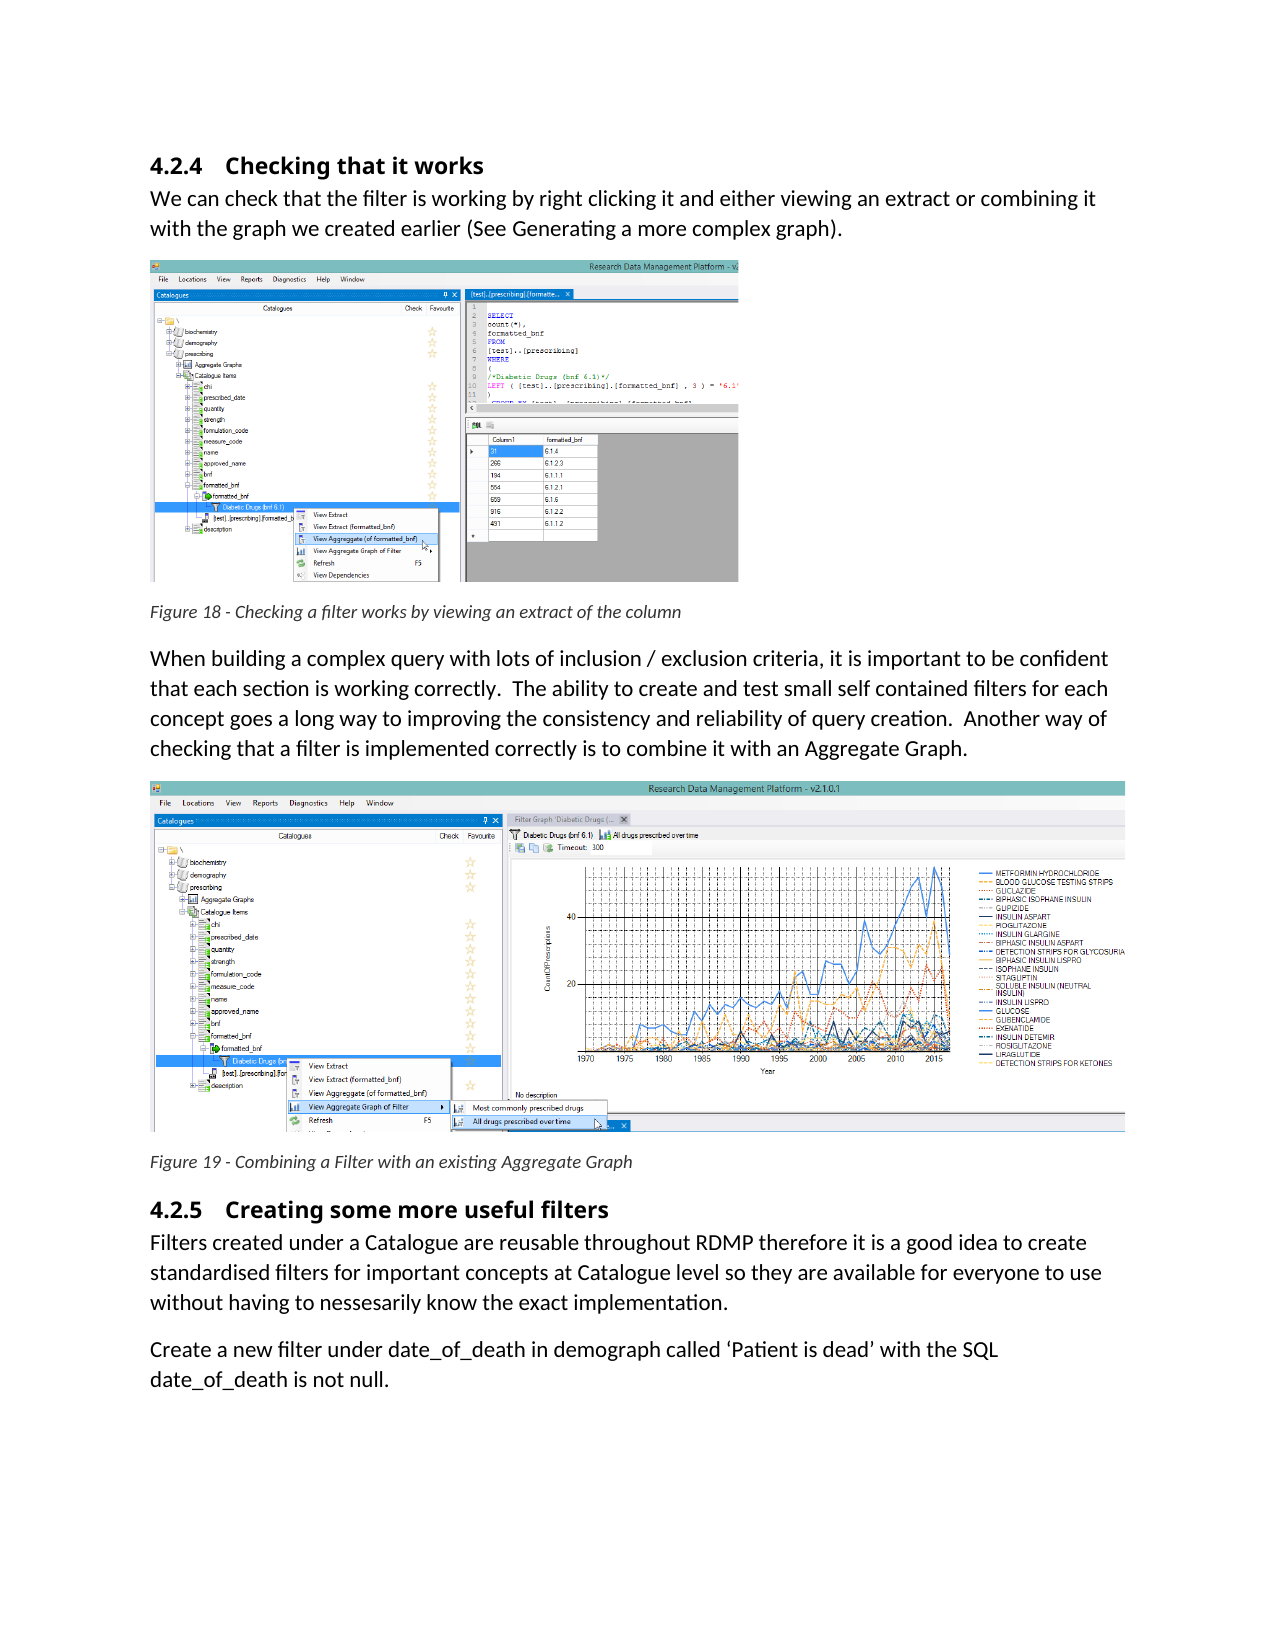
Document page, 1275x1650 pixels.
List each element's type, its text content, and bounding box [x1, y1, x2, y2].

subtitle Creating some more useful filters [150, 1194, 1125, 1225]
text When building a complex query with lots of inclusion / exclusion criteria, it is important to be confident that each section is working correctly. The ability to create and test small self contained filters for each concept goes a long way to improving the consistency and reliability of query creation. Another way of checking that a filter is implemented correctly is to combine it with an Aggregate Graph. [150, 644, 1125, 762]
text Create a new filter under date_of_death in demograph called ‘Patient is dead’ with the SQL date_of_death is not null. [150, 1335, 1125, 1393]
text Figure 19 - Combining a Filter with an existing Aggregate Graph [150, 1150, 1125, 1173]
picture [150, 260, 739, 582]
text We can check that the filter is working by right clicking it and either viewing an extract or combining it with the graph we created earlier (See Generating a more complex graph). [150, 184, 1125, 242]
picture [150, 781, 1125, 1132]
text Filters created under a Catalogue are reusable throughout RDMP therefore it is a good idea to create standardised filters for important concepts at Catalogue level so they are available for everyone to use without having to nessesarily know the exact implementation. [150, 1228, 1125, 1316]
text Figure 18 - Checking a filter works by viewing an extract of the column [150, 600, 1125, 623]
subtitle Checking that it works [150, 150, 1125, 181]
